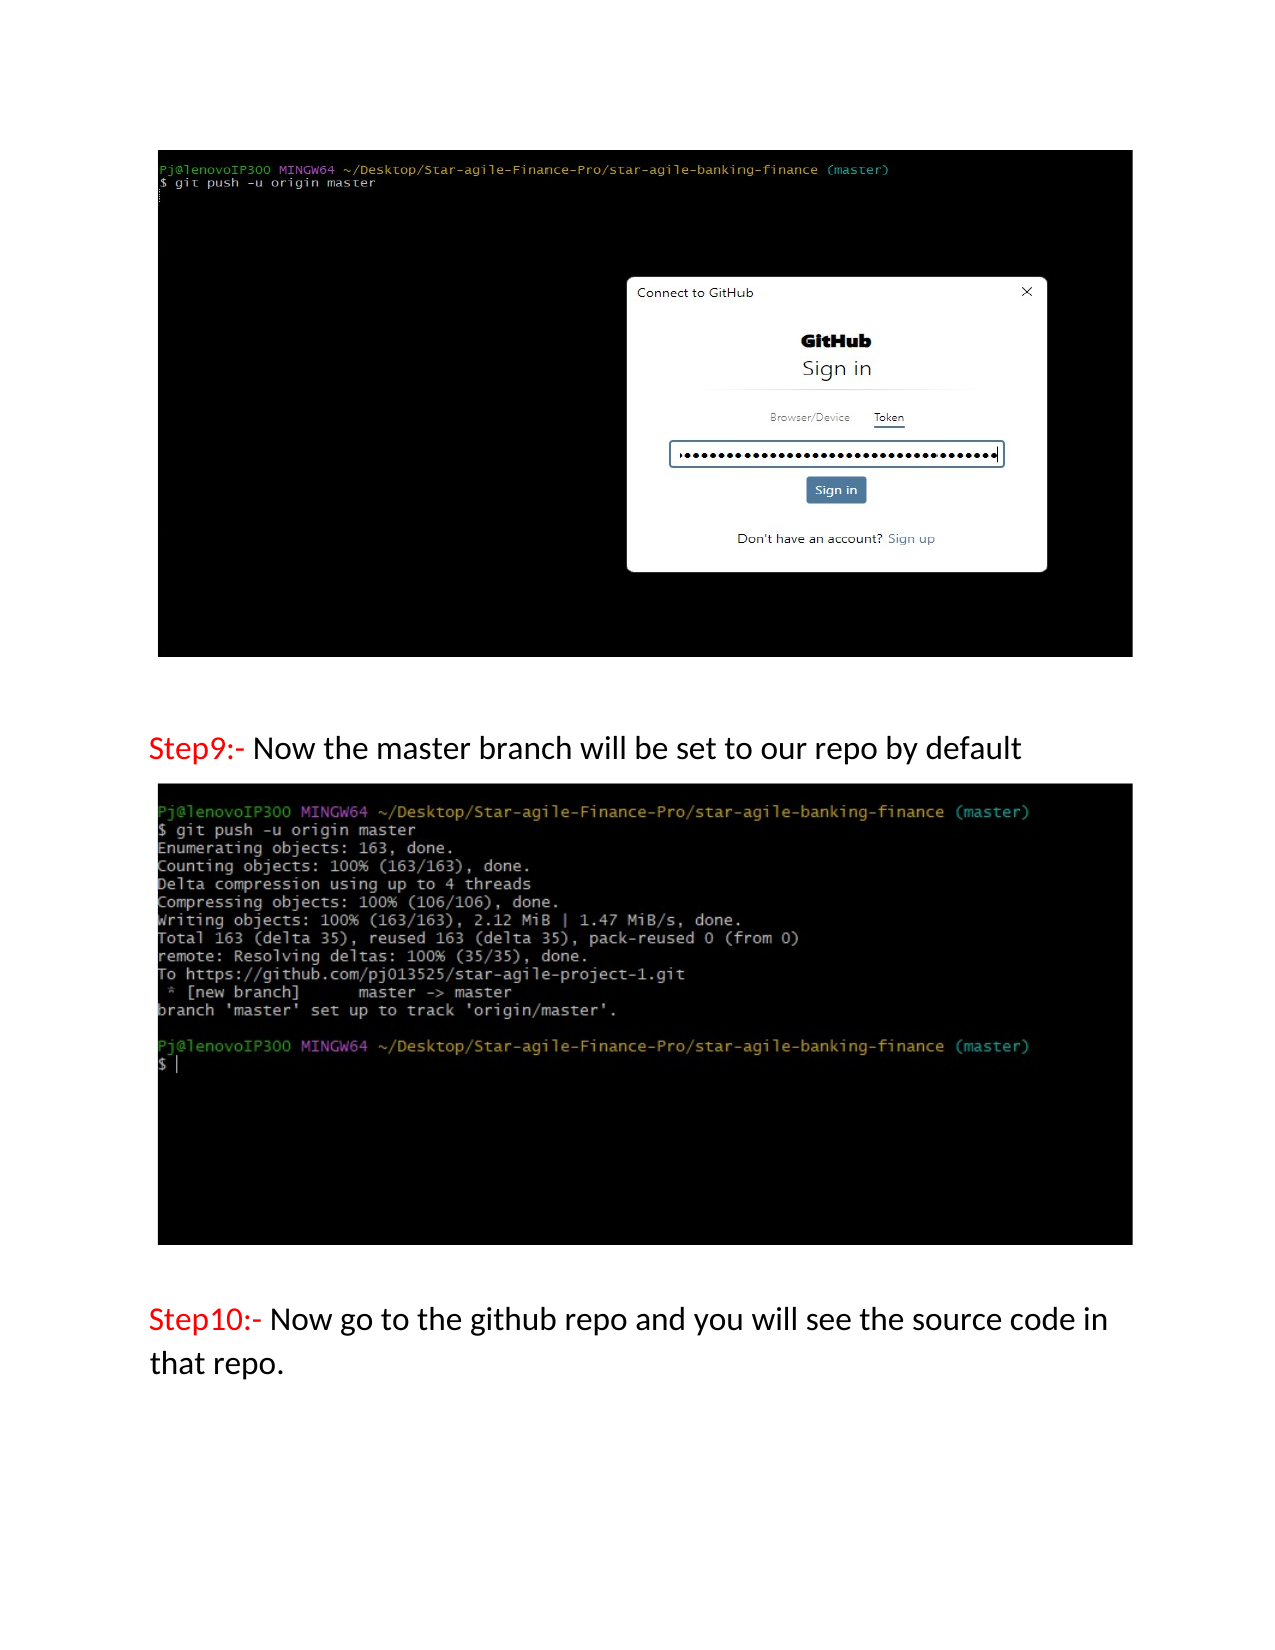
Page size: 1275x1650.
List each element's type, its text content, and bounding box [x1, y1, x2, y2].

picture [157, 150, 1133, 657]
text Step10:- Now go to the github repo and you will see the source code in that repo. [148, 1298, 1127, 1383]
picture [157, 780, 1133, 1245]
text Step9:- Now the master branch will be set to our repo by default [148, 727, 1127, 767]
